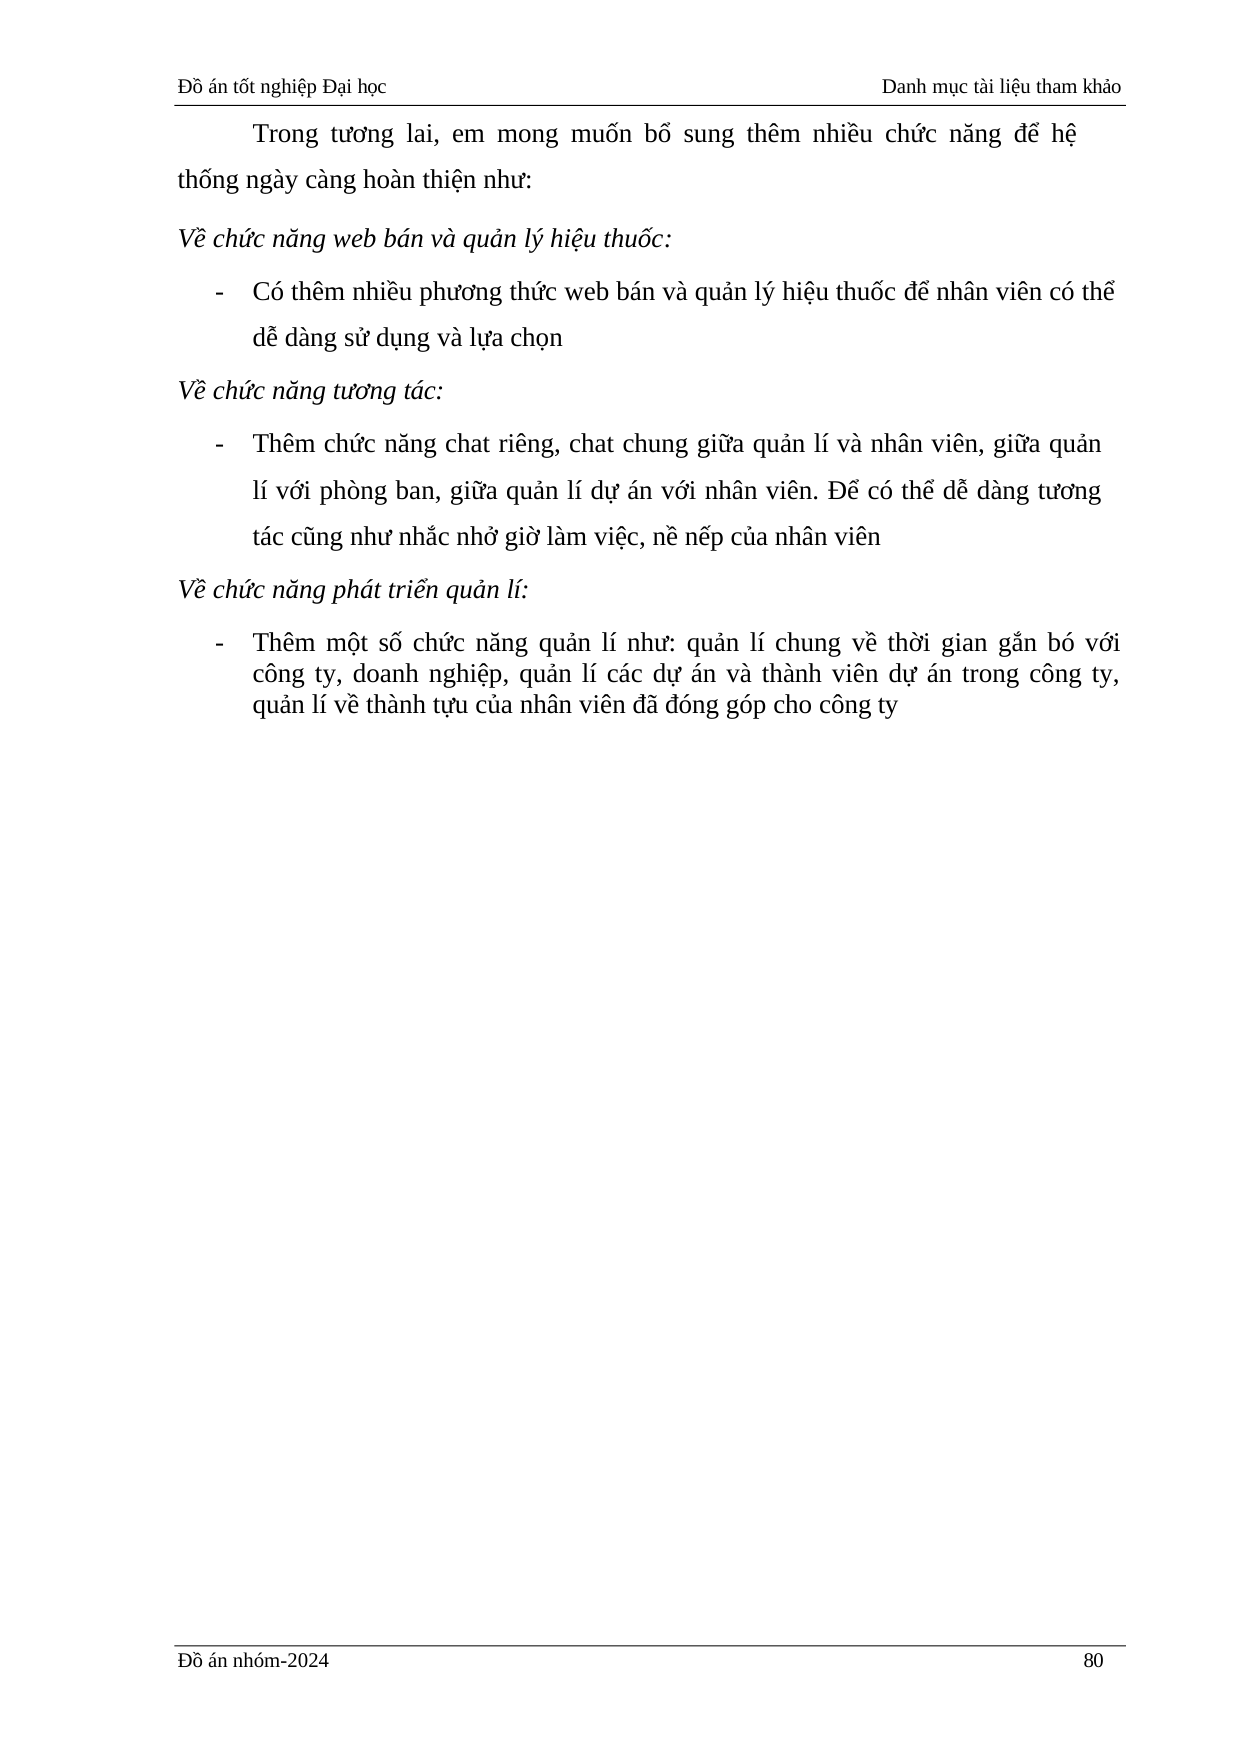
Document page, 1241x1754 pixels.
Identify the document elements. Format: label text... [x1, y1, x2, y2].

text Về chức năng phát triển quản lí: [177, 573, 1136, 604]
text Về chức năng web bán và quản lý hiệu thuốc: [177, 222, 1136, 253]
list Thêm một số chức năng quản lí như: quản lí chung về thời gian gắn bó với công ty, doanh nghiệp, quản lí các dự án và thành viên dự án trong công ty, quản lí về thành tựu của nhân viên đã đóng góp cho công ty [215, 626, 1121, 719]
list Thêm chức năng chat riêng, chat chung giữa quản lí và nhân viên, giữa quản lí với phòng ban, giữa quản lí dự án với nhân viên. Để có thể dễ dàng tương tác cũng như nhắc nhở giờ làm việc, nề nếp của nhân viên [215, 427, 1103, 552]
text Trong tương lai, em mong muốn bổ sung thêm nhiều chức năng để hệ thống ngày càng hoàn thiện như: [177, 117, 1077, 194]
list Có thêm nhiều phương thức web bán và quản lý hiệu thuốc để nhân viên có thể dễ dàng sử dụng và lựa chọn [215, 275, 1115, 352]
text Về chức năng tương tác: [177, 374, 1136, 405]
